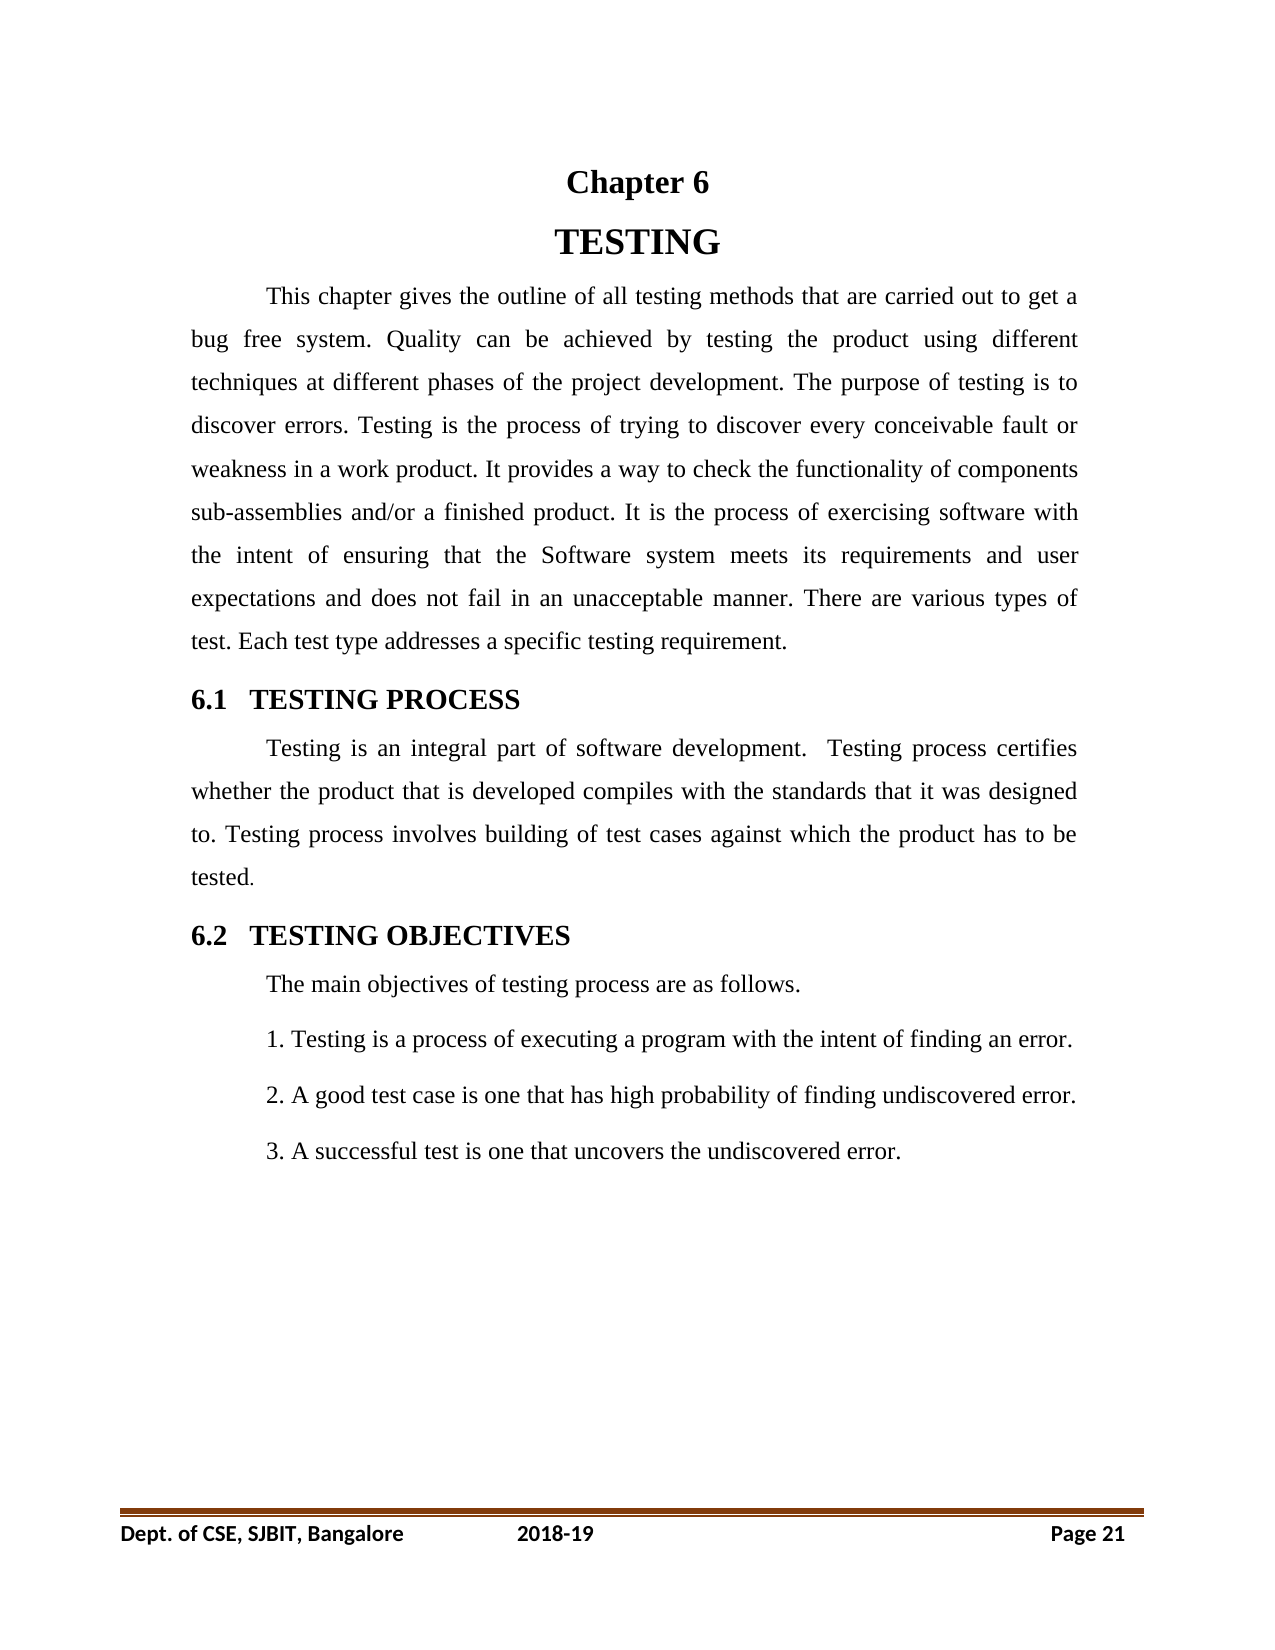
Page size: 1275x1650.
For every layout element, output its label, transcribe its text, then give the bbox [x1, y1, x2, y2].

text Chapter 6 [150, 162, 1125, 201]
text 2. A good test case is one that has high probability of finding undiscovered error. [266, 1080, 1125, 1109]
text 6.1 TESTING PROCESS [191, 682, 1125, 715]
text TESTING [150, 219, 1125, 262]
text 1. Testing is a process of executing a program with the intent of finding an error. [266, 1024, 1125, 1053]
text The main objectives of testing process are as follows. [266, 969, 1125, 998]
text This chapter gives the outline of all testing methods that are carried out to get a bug free system. Quality can be achieved by testing the product using different techniques at different phases of the project development. The purpose of testing is to discover errors. Testing is the process of trying to discover every conceivable fault or weakness in a work product. It provides a way to check the functionality of components sub-assemblies and/or a finished product. It is the process of exercising software with the intent of ensuring that the Software system meets its requirements and user expectations and does not fail in an unacceptable manner. There are various types of test. Each test type addresses a specific testing requirement. [191, 281, 1079, 655]
text 3. A successful test is one that uncovers the undiscovered error. [191, 1136, 1125, 1164]
text 6.2 TESTING OBJECTIVES [191, 918, 1125, 951]
text Testing is an integral part of software development. Testing process certifies whether the product that is developed compiles with the standards that it was designed to. Testing process involves building of test cases against which the product has to be tested. [191, 733, 1078, 891]
